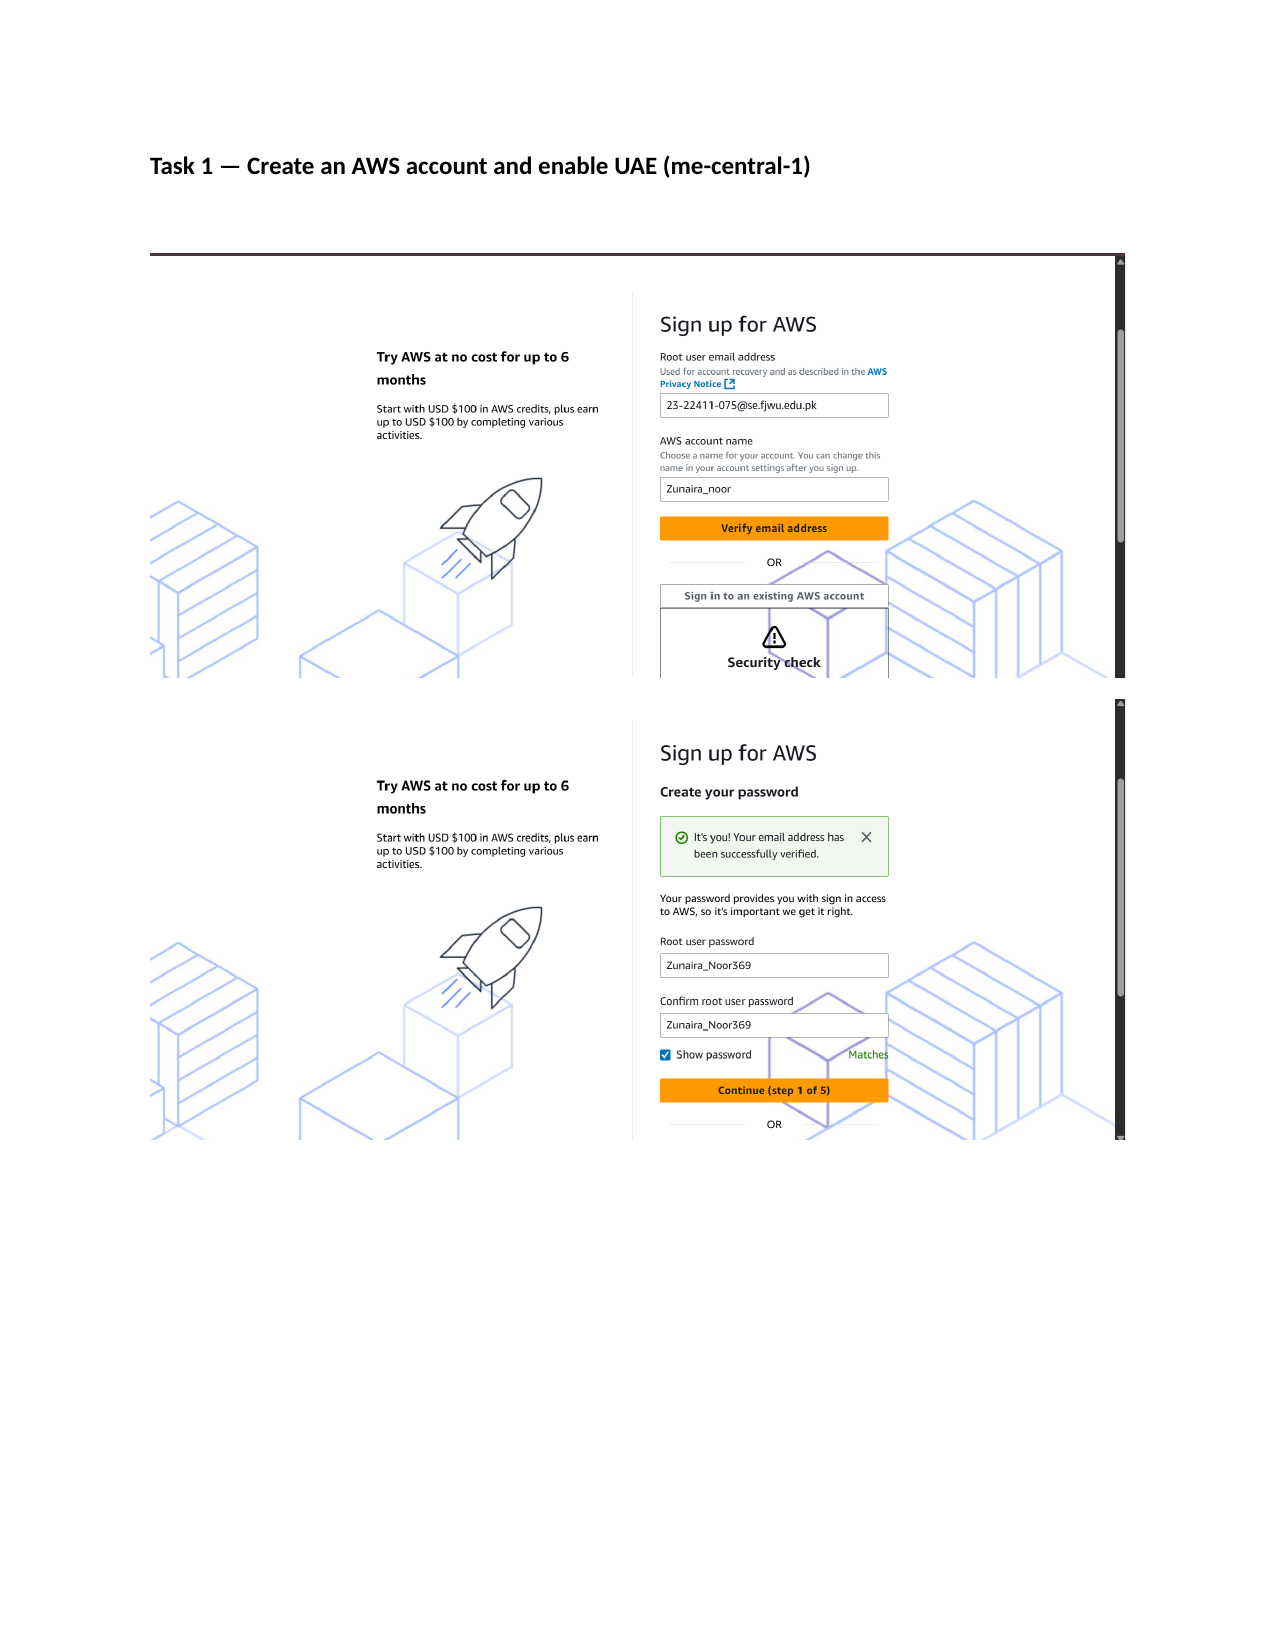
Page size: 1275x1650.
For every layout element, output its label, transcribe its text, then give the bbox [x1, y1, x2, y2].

text Task 1 — Create an AWS account and enable UAE (me-central-1) [150, 150, 1125, 181]
picture [150, 699, 1125, 1140]
picture [150, 253, 1125, 678]
